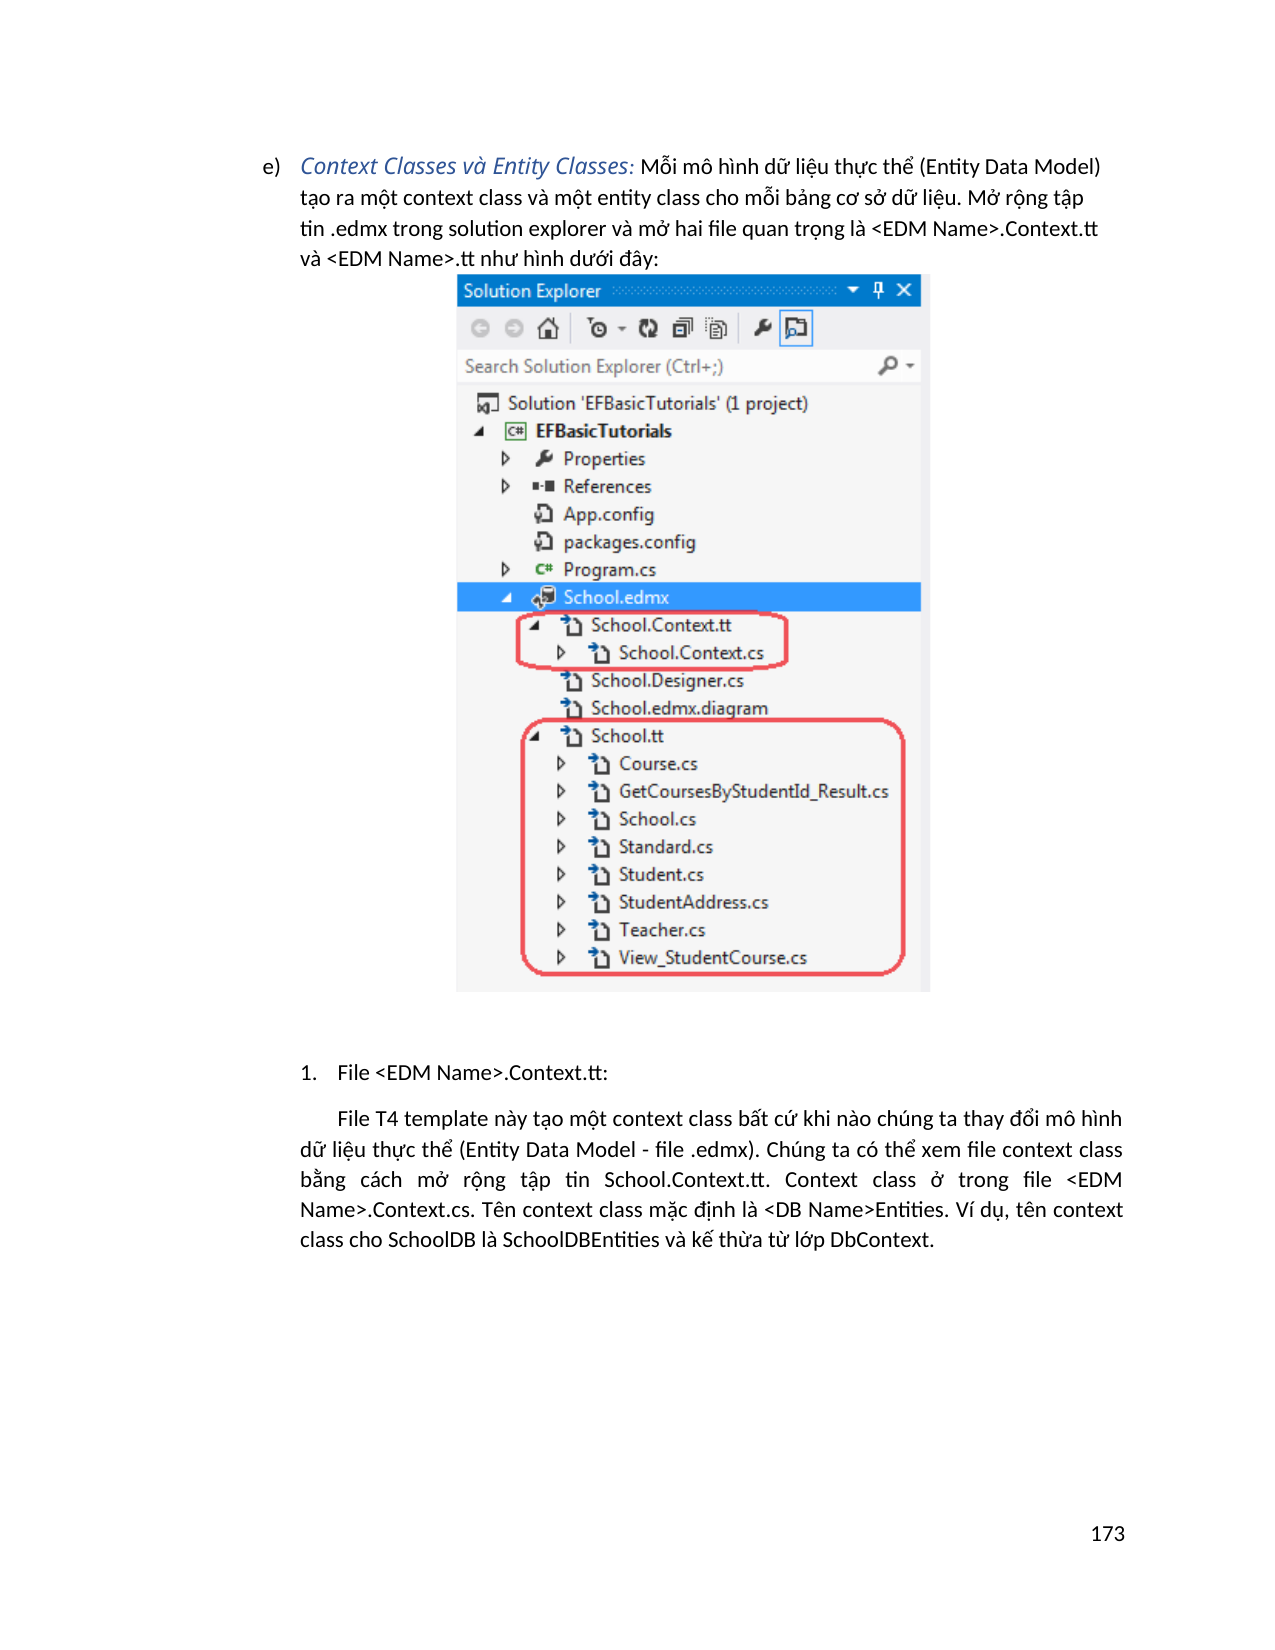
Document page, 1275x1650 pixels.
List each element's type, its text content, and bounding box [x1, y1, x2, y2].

subtitle Context Classes và Entity Classes: Mỗi mô hình dữ liệu thực thể (Entity Data Model) tạo ra một context class và một entity class cho mỗi bảng cơ sở dữ liệu. Mở rộng tập tin .edmx trong solution explorer và mở hai file quan trọng là <EDM Name>.Context.tt và <EDM Name>.tt như hình dưới đây: [262, 150, 1125, 272]
picture [456, 274, 932, 992]
list File <EDM Name>.Context.tt: [300, 1058, 1125, 1086]
text File T4 template này tạo một context class bất cứ khi nào chúng ta thay đổi mô hình dữ liệu thực thể (Entity Data Model - file .edmx). Chúng ta có thể xem file context class bằng cách mở rộng tập tin School.Context.tt. Context class ở trong file <EDM Name>.Context.cs. Tên context class mặc định là <DB Name>Entities. Ví dụ, tên context class cho SchoolDB là SchoolDBEntities và kế thừa từ lớp DbContext. [300, 1104, 1125, 1253]
